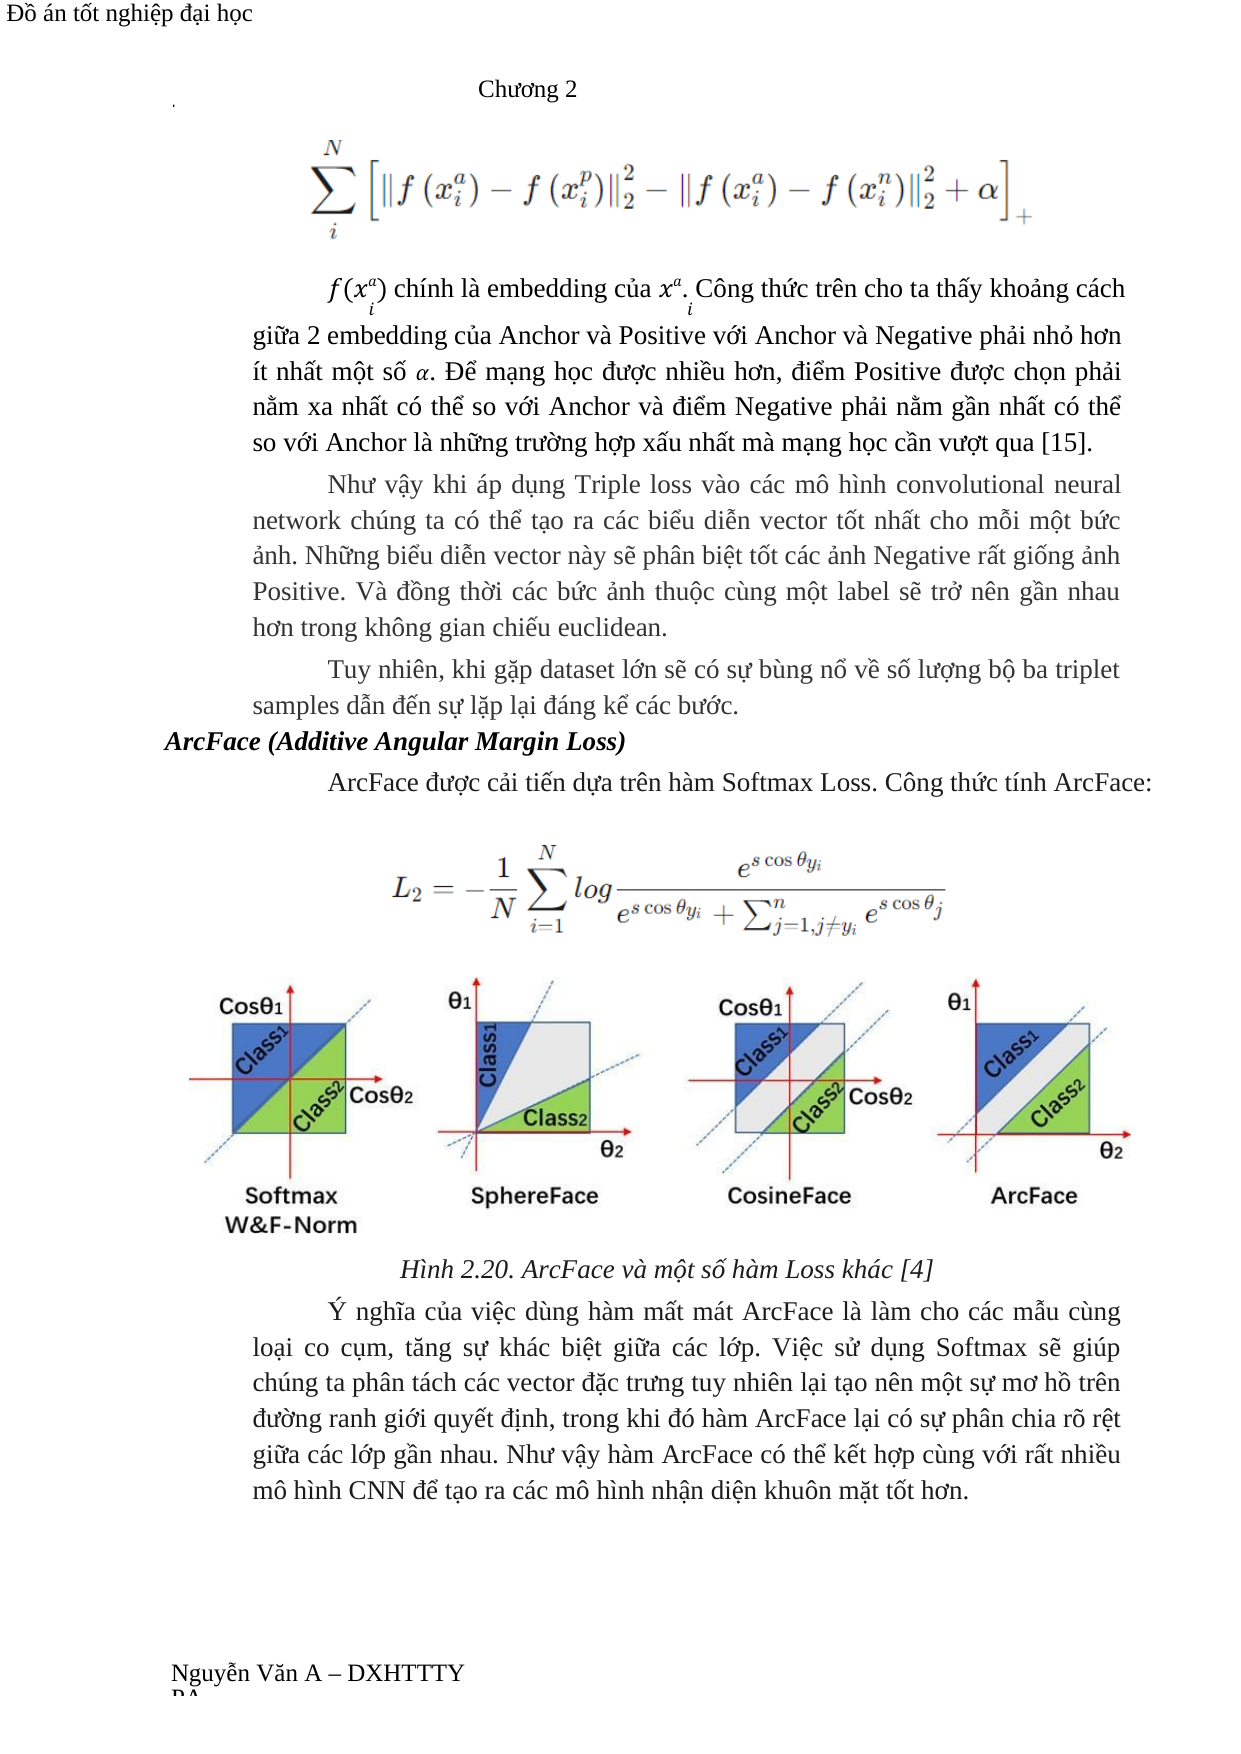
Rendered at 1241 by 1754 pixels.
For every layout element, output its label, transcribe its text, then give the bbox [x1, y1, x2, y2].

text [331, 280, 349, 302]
picture [188, 977, 1132, 1234]
text giữa 2 embedding của Anchor và Positive với Anchor và Negative phải nhỏ hơn ít nhất một số 𝛼. Để mạng học được nhiều hơn, điểm Positive được chọn phải nằm xa nhất có thể so với Anchor và điểm Negative phải nằm gần nhất có thể so với Anchor là những trường hợp xấu nhất mà mạng học cần vượt qua [15]. [252, 319, 1122, 457]
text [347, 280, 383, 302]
picture [310, 140, 1033, 240]
text Tuy nhiên, khi gặp dataset lớn sẽ có sự bùng nổ về số lượng bộ ba triplet samples dẫn đến sự lặp lại đáng kể các bước. [252, 653, 1122, 720]
text ArcFace (Additive Angular Margin Loss) [164, 724, 1201, 756]
text Như vậy khi áp dụng Triple loss vào các mô hình convolutional neural network chúng ta có thể tạo ra các biểu diễn vector tốt nhất cho mỗi một bức ảnh. Những biểu diễn vector này sẽ phân biệt tốt các ảnh Negative rất giống ảnh Positive. Và đồng thời các bức ảnh thuộc cùng một label sẽ trở nên gần nhau hơn trong không gian chiếu euclidean. [252, 468, 1122, 642]
text Ý nghĩa của việc dùng hàm mất mát ArcFace là làm cho các mẫu cùng loại co cụm, tăng sự khác biệt giữa các lớp. Việc sử dụng Softmax sẽ giúp chúng ta phân tách các vector đặc trưng tuy nhiên lại tạo nên một sự mơ hồ trên đường ranh giới quyết định, trong khi đó hàm ArcFace lại có sự phân chia rõ rệt giữa các lớp gần nhau. Như vậy hàm ArcFace có thể kết hợp cùng với rất nhiều mô hình CNN để tạo ra các mô hình nhận diện khuôn mặt tốt hơn. [252, 1295, 1122, 1505]
text 𝑖 𝑖 [368, 302, 1201, 318]
text 𝑓(𝑥𝑎) chính là embedding của 𝑥𝑎. Công thức trên cho ta thấy khoảng cách [380, 280, 1201, 302]
text ArcFace được cải tiến dựa trên hàm Softmax Loss. Công thức tính ArcFace: [327, 766, 1201, 797]
text Hình 2.20. ArcFace và một số hàm Loss khác [4] [400, 992, 1201, 1284]
picture [392, 845, 946, 937]
